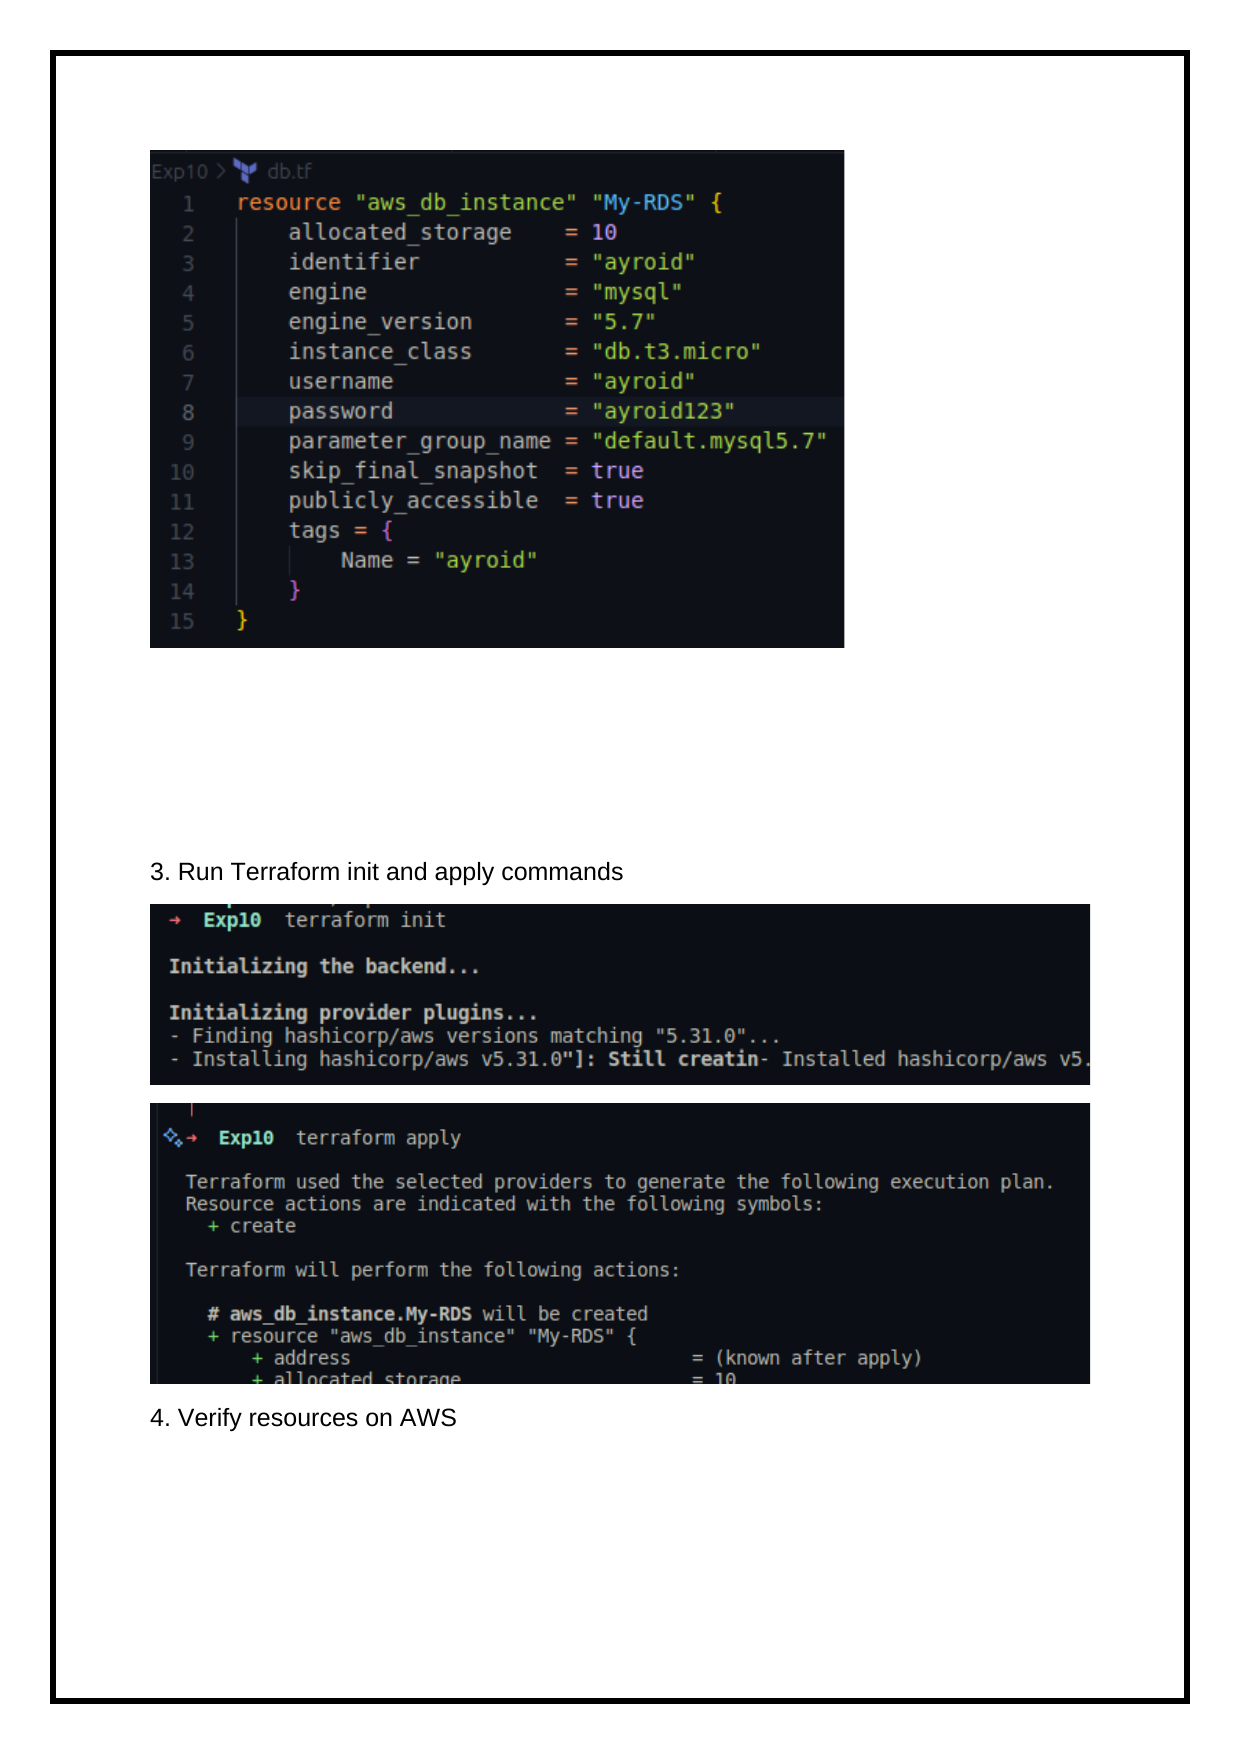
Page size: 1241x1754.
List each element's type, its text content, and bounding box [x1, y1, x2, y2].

text 4. Verify resources on AWS [150, 1403, 1090, 1431]
text 3. Run Terraform init and apply commands [150, 857, 1090, 886]
picture [150, 150, 845, 648]
picture [150, 904, 1091, 1085]
picture [150, 1103, 1091, 1384]
